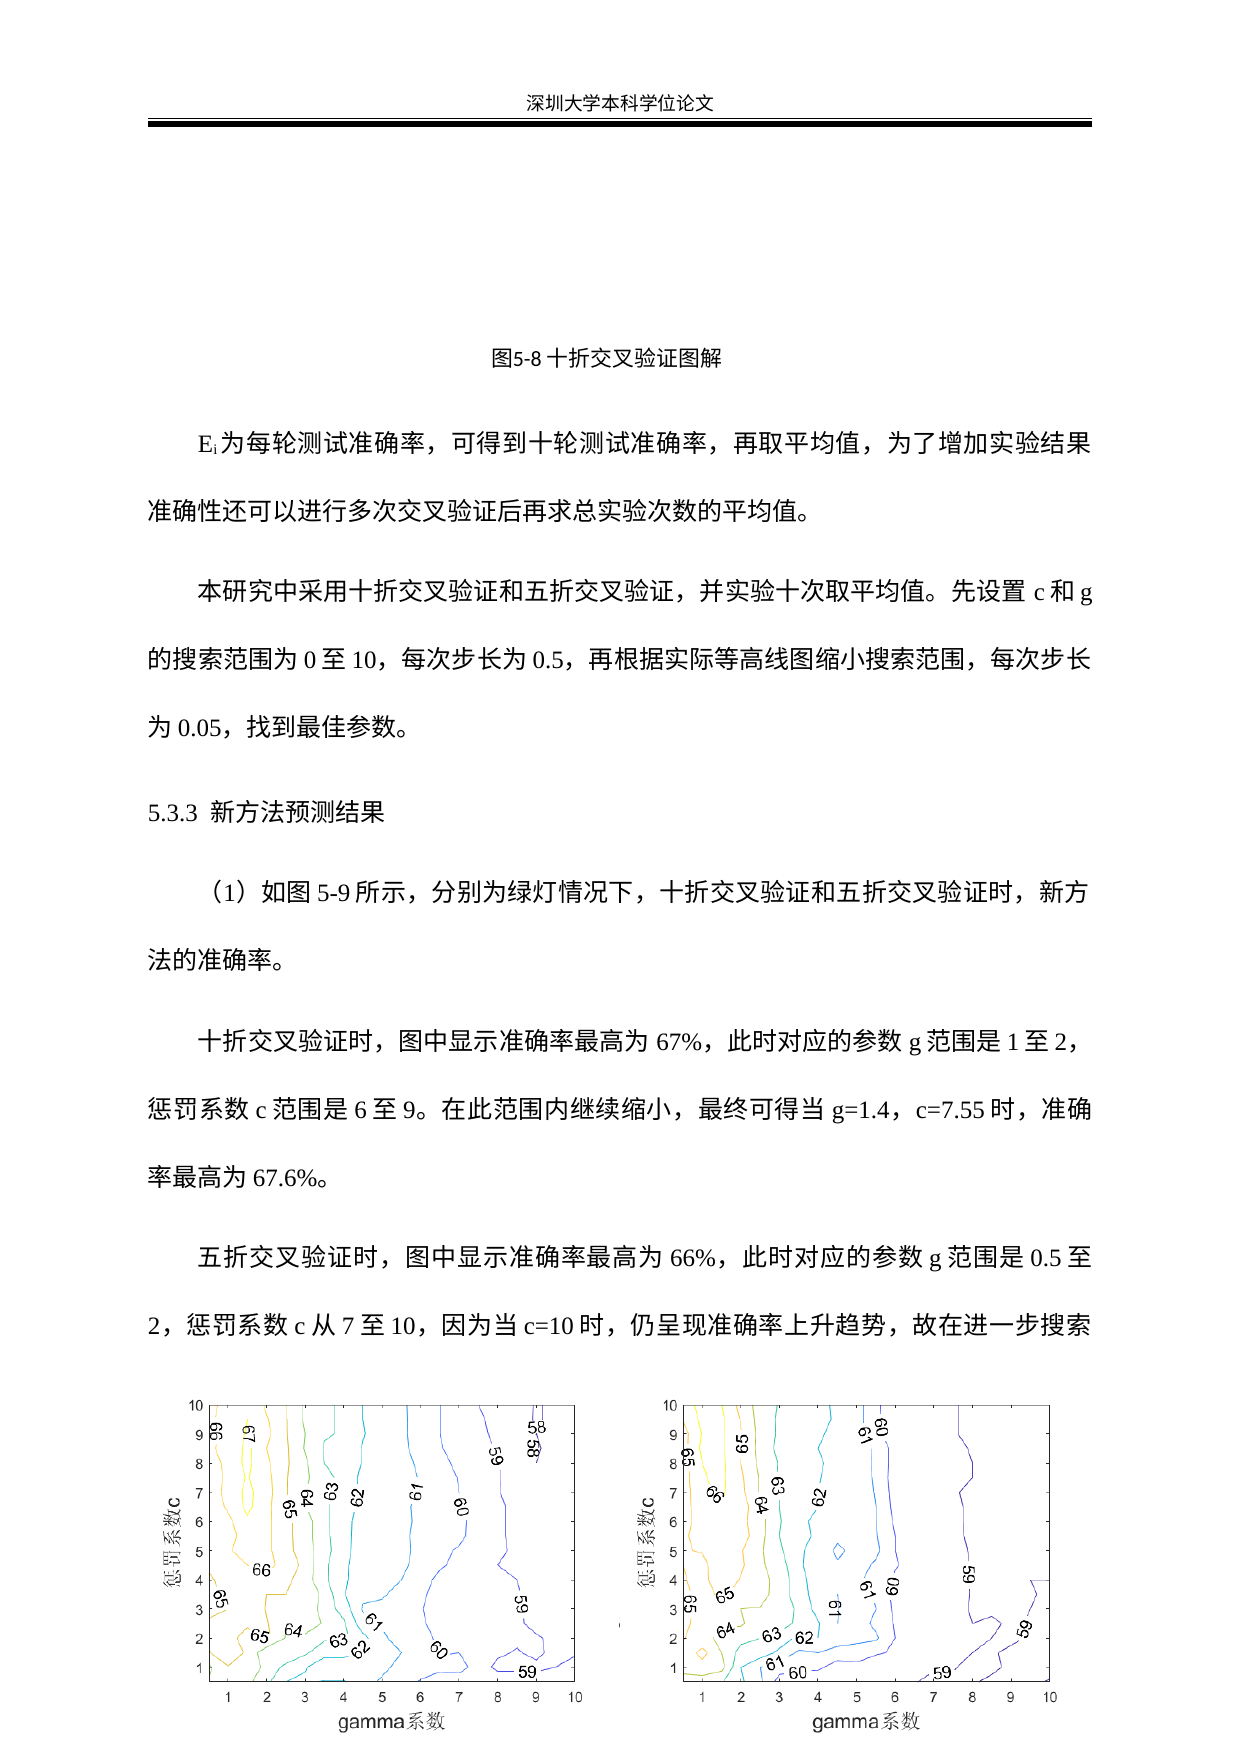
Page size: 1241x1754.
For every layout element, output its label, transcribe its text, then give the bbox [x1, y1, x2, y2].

subtitle 十折交叉验证图解 [148, 340, 1092, 374]
subtitle 新方法预测结果 [148, 777, 1092, 844]
text 本研究中采用十折交叉验证和五折交叉验证，并实验十次取平均值。先设置c和g的搜索范围为0至10，每次步长为0.5，再根据实际等高线图缩小搜索范围，每次步长为0.05，找到最佳参数。 [148, 556, 1092, 760]
text Ei为每轮测试准确率，可得到十轮测试准确率，再取平均值，为了增加实验结果准确性还可以进行多次交叉验证后再求总实验次数的平均值。 [148, 408, 1092, 543]
text 五折交叉验证时，图中显示准确率最高为66%，此时对应的参数g范围是0.5至2，惩罚系数c从7至10，因为当c=10时，仍呈现准确率上升趋势，故在进一步搜索时，惩罚系数c范围可设置为7至13。最终可得当g=0.75，c=12.8时，准确率为66.4%。 [148, 1222, 1092, 1357]
text 十折交叉验证时，图中显示准确率最高为67%，此时对应的参数g范围是1至2，惩罚系数c范围是6至9。在此范围内继续缩小，最终可得当g=1.4，c=7.55时，准确率最高为67.6%。 [148, 1005, 1092, 1209]
picture [621, 1378, 1094, 1733]
text （1）如图5-9所示，分别为绿灯情况下，十折交叉验证和五折交叉验证时，新方法的准确率。 [148, 857, 1092, 993]
picture [147, 1378, 619, 1733]
